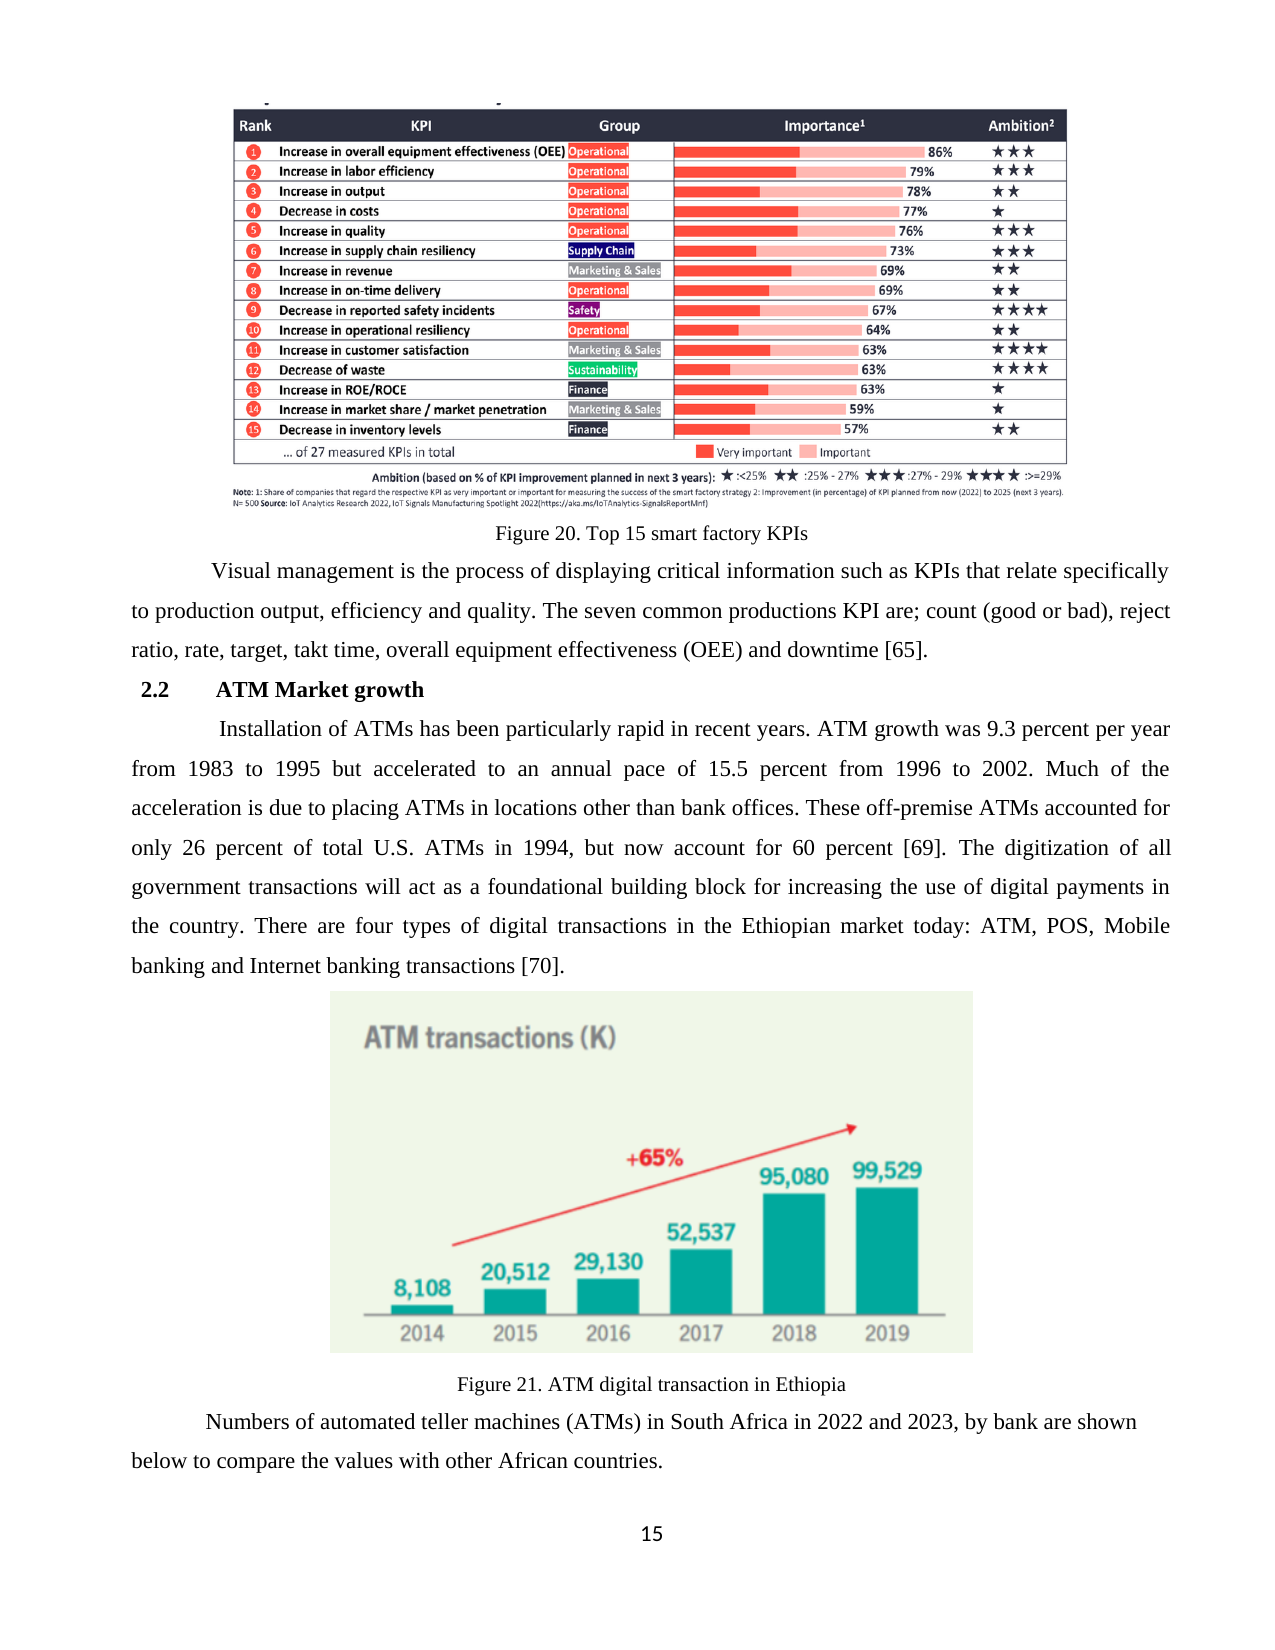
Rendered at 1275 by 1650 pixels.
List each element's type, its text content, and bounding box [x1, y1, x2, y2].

text Installation of ATMs has been particularly rapid in recent years. ATM growth was 9.3 percent per year from 1983 to 1995 but accelerated to an annual pace of 15.5 percent from 1996 to 2002. Much of the acceleration is due to placing ATMs in locations other than bank offices. These off-premise ATMs accounted for only 26 percent of total U.S. ATMs in 1994, but now account for 60 percent [69]. The digitization of all government transactions will act as a foundational building block for increasing the use of digital payments in the country. There are four types of digital transactions in the Ethiopian market today: ATM, POS, Mobile banking and Internet banking transactions [70]. [131, 715, 1172, 978]
text Visual management is the process of displaying critical information such as KPIs that relate specifically to production output, efficiency and quality. The seven common productions KPI are; count (good or bad), reject ratio, rate, target, takt time, overall equipment effectiveness (OEE) and downtime [65]. [131, 557, 1172, 662]
text Numbers of automated teller machines (ATMs) in South Africa in 2022 and 2023, by bank are shown below to compare the values with other African countries. [131, 1408, 1172, 1474]
text Figure 20. Top 15 smart factory KPIs [131, 521, 1172, 545]
list ATM Market growth [141, 676, 1172, 702]
picture [330, 991, 973, 1353]
picture [230, 103, 1073, 508]
text Figure 21. ATM digital transaction in Ethiopia [131, 1372, 1172, 1396]
